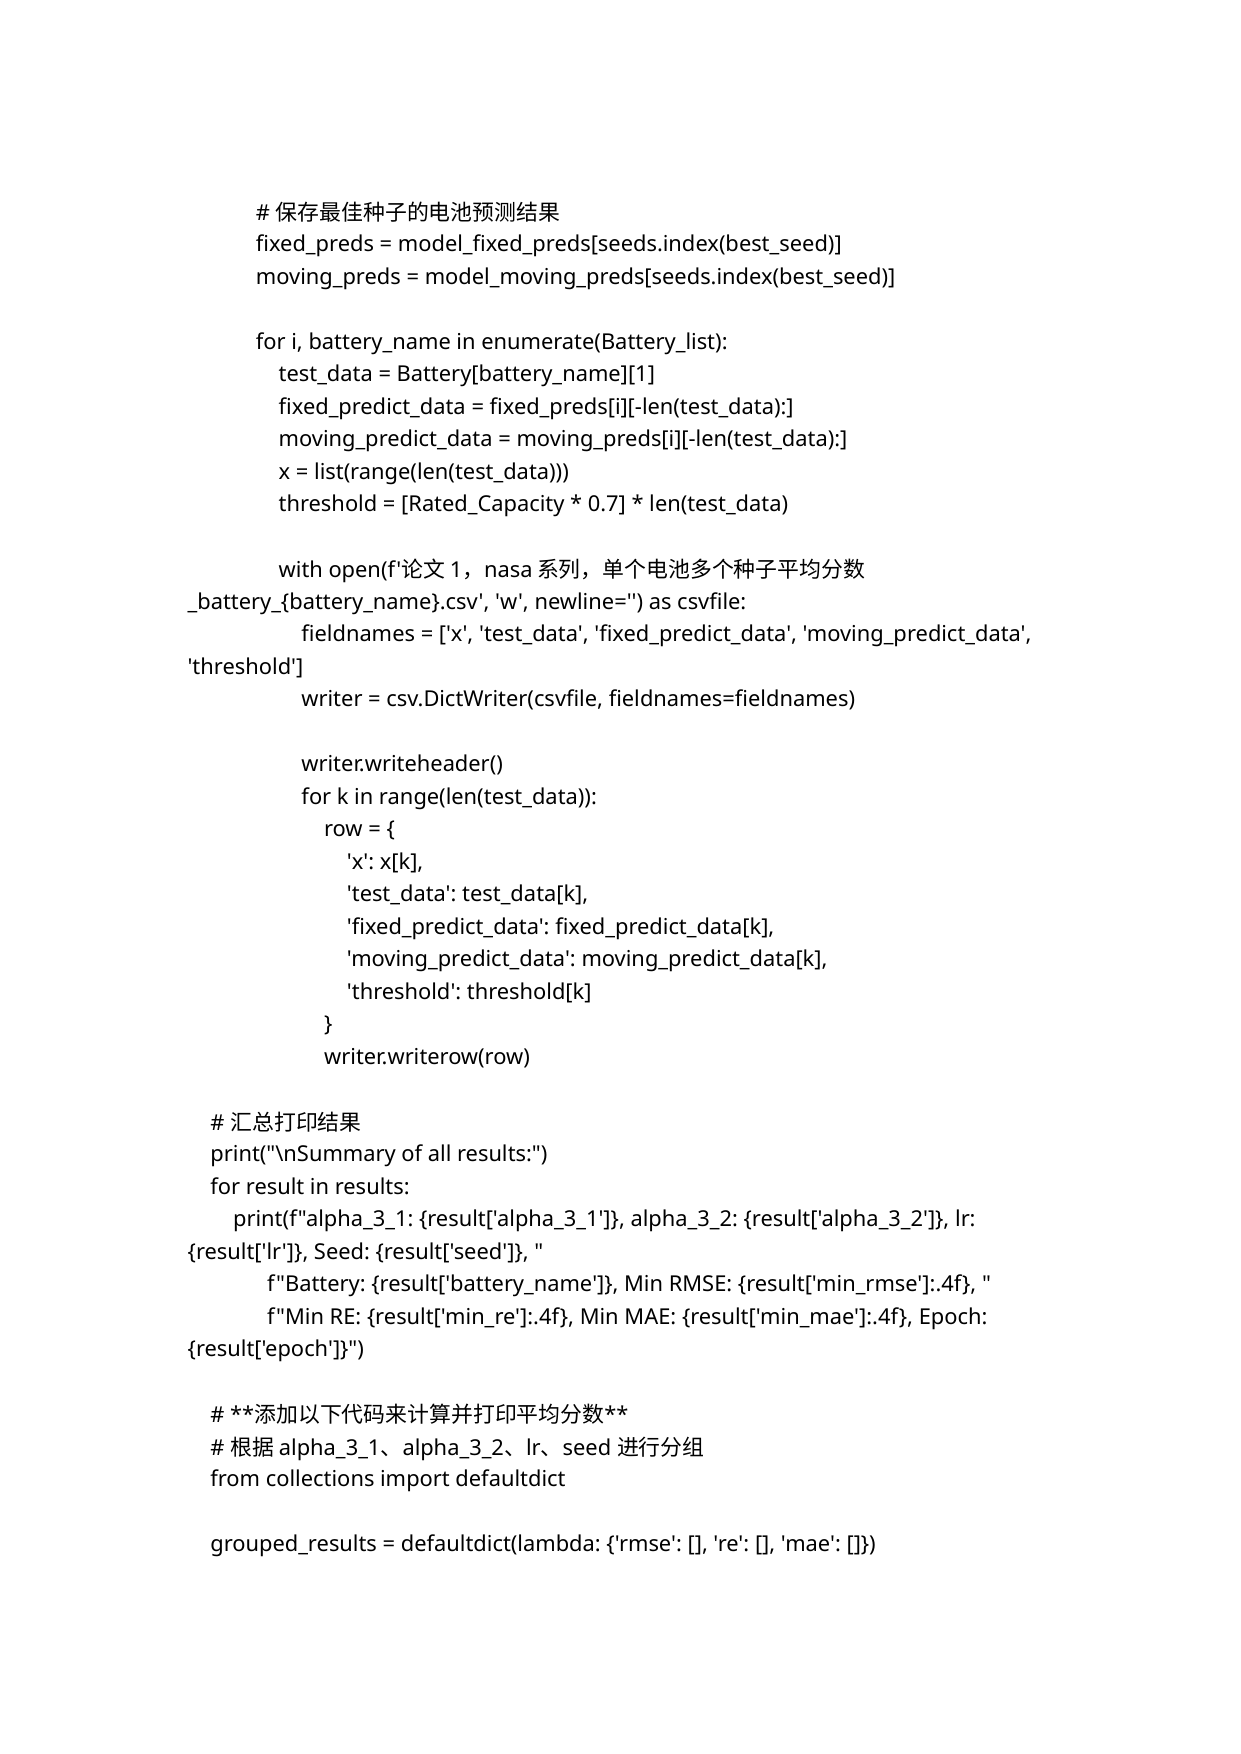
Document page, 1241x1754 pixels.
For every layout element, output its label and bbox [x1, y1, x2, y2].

text [187, 162, 1053, 1559]
